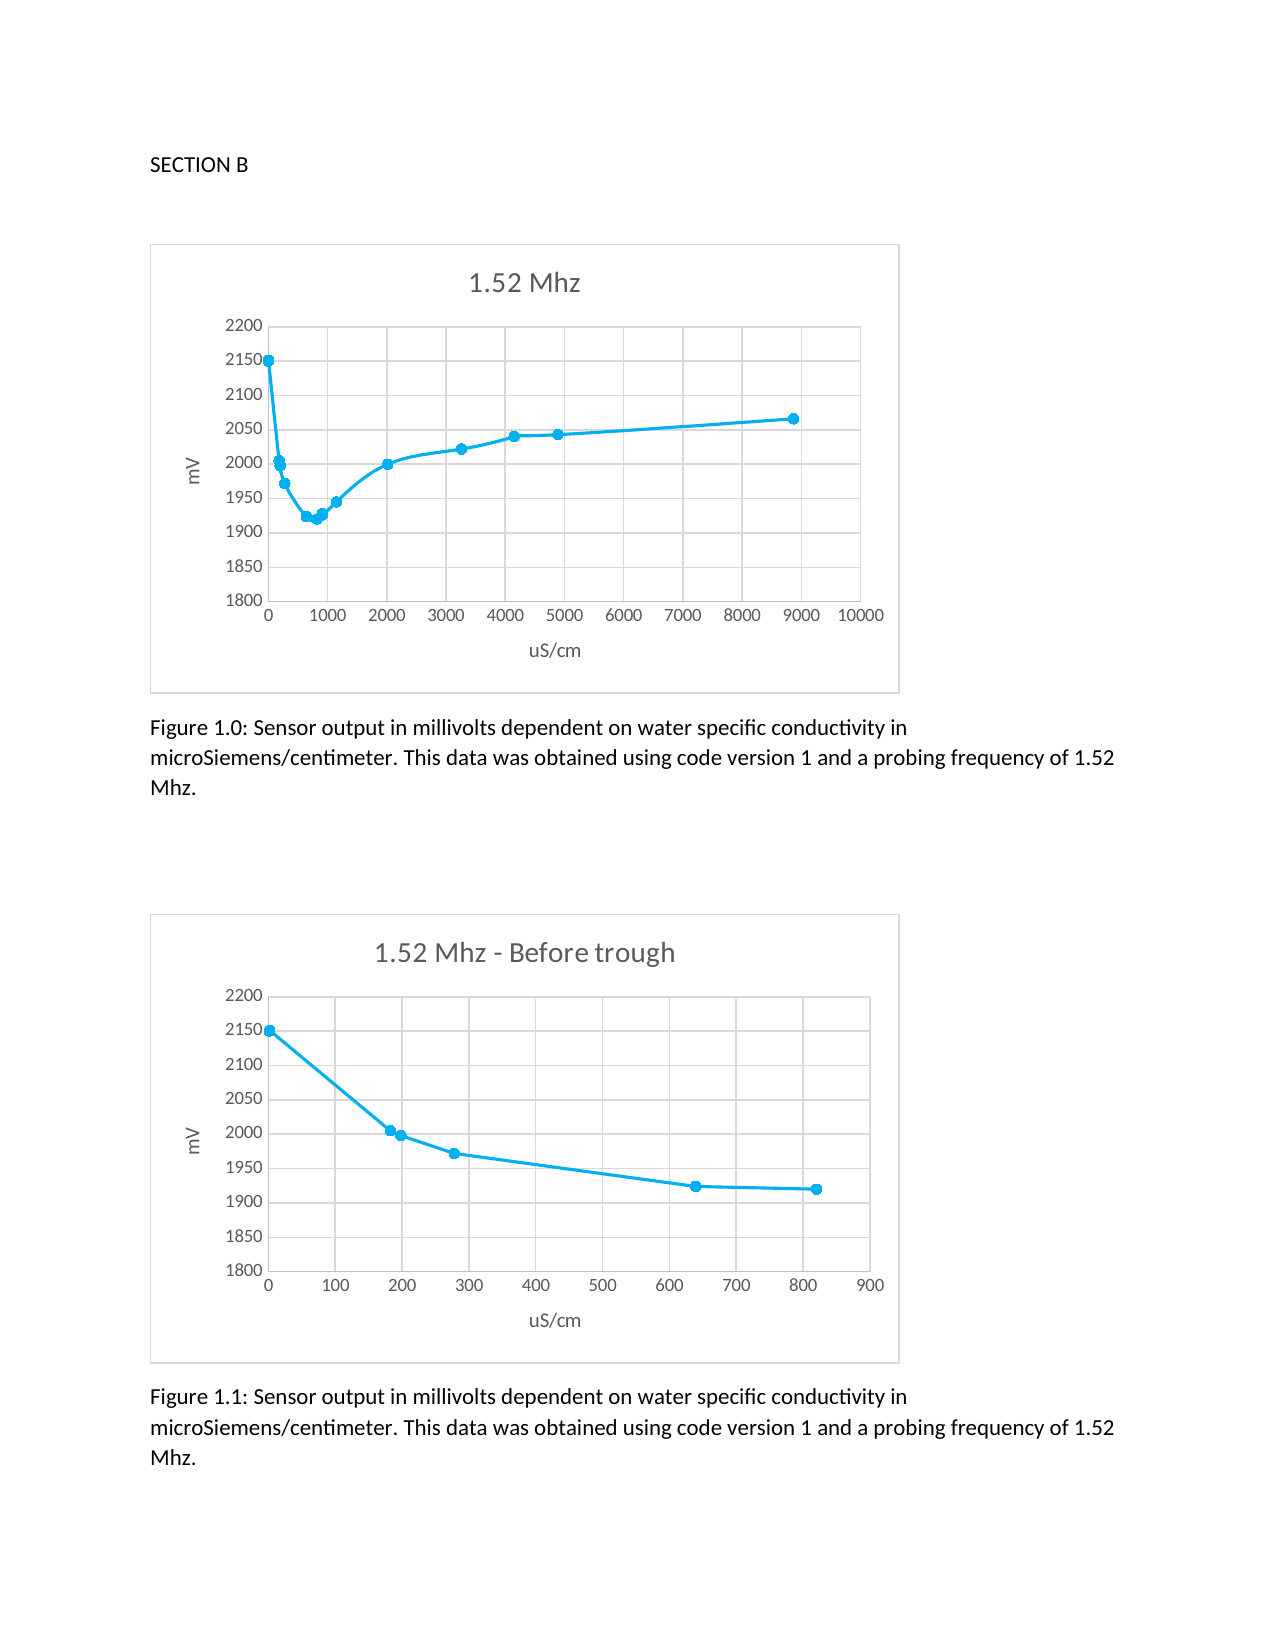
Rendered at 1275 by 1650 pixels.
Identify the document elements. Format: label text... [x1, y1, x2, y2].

text Figure 1.1: Sensor output in millivolts dependent on water specific conductivity in microSiemens/centimeter. This data was obtained using code version 1 and a probing frequency of 1.52 Mhz. [150, 1382, 1125, 1471]
text SECTION B [150, 150, 1125, 178]
text Figure 1.0: Sensor output in millivolts dependent on water specific conductivity in microSiemens/centimeter. This data was obtained using code version 1 and a probing frequency of 1.52 Mhz. [150, 713, 1125, 801]
